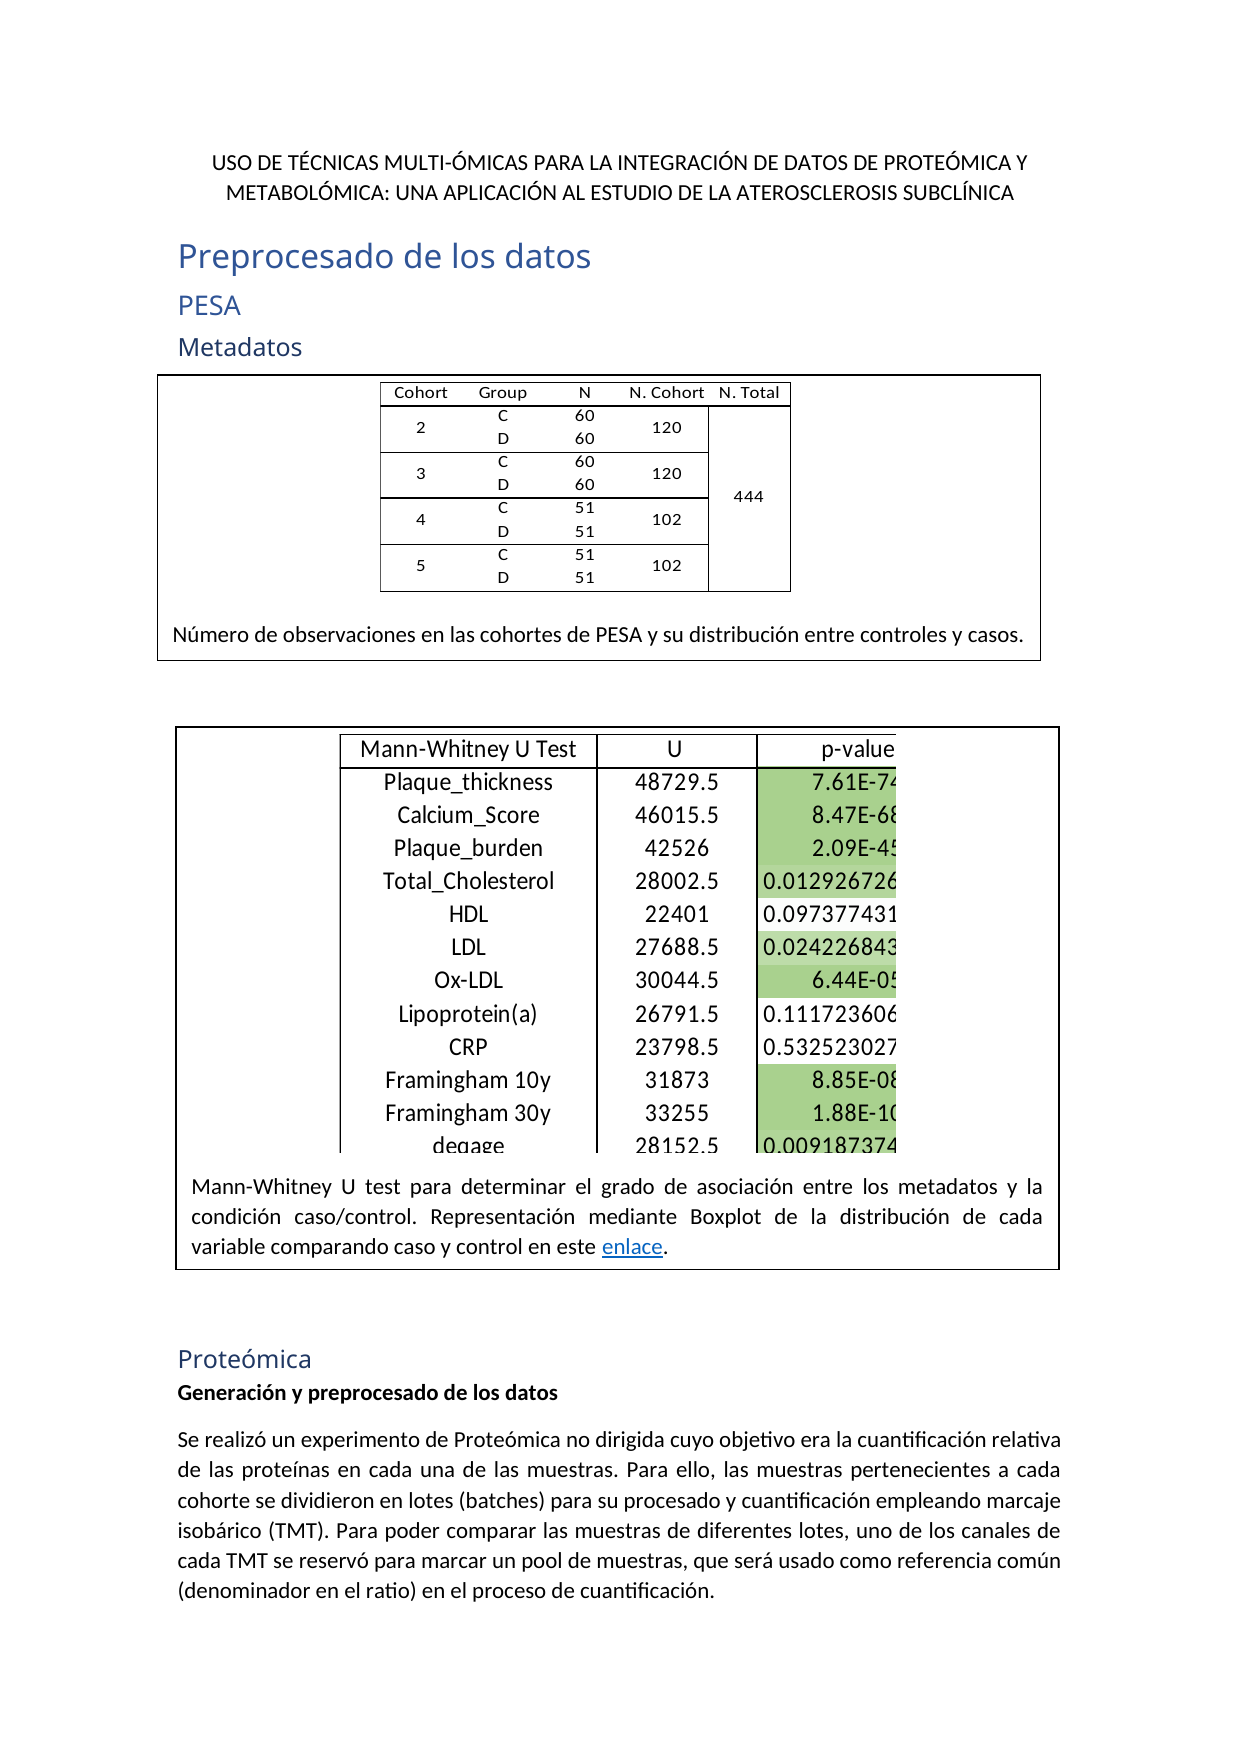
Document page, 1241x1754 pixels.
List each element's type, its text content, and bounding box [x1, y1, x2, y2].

subtitle Proteómica [177, 1342, 1063, 1376]
subtitle Metadatos [177, 330, 1063, 364]
text USO DE TÉCNICAS MULTI-ÓMICAS PARA LA INTEGRACIÓN DE DATOS DE PROTEÓMICA Y METABOLÓMICA: UNA APLICACIÓN AL ESTUDIO DE LA ATEROSCLEROSIS SUBCLÍNICA [177, 148, 1063, 206]
text Generación y preprocesado de los datos [177, 1378, 1063, 1406]
subtitle PESA [177, 286, 1063, 323]
subtitle Preprocesado de los datos [177, 233, 1063, 278]
text Se realizó un experimento de Proteómica no dirigida cuyo objetivo era la cuantificación relativa de las proteínas en cada una de las muestras. Para ello, las muestras pertenecientes a cada cohorte se dividieron en lotes (batches) para su procesado y cuantificación empleando marcaje isobárico (TMT). Para poder comparar las muestras de diferentes lotes, uno de los canales de cada TMT se reservó para marcar un pool de muestras, que será usado como referencia común (denominador en el ratio) en el proceso de cuantificación. [177, 1425, 1063, 1604]
